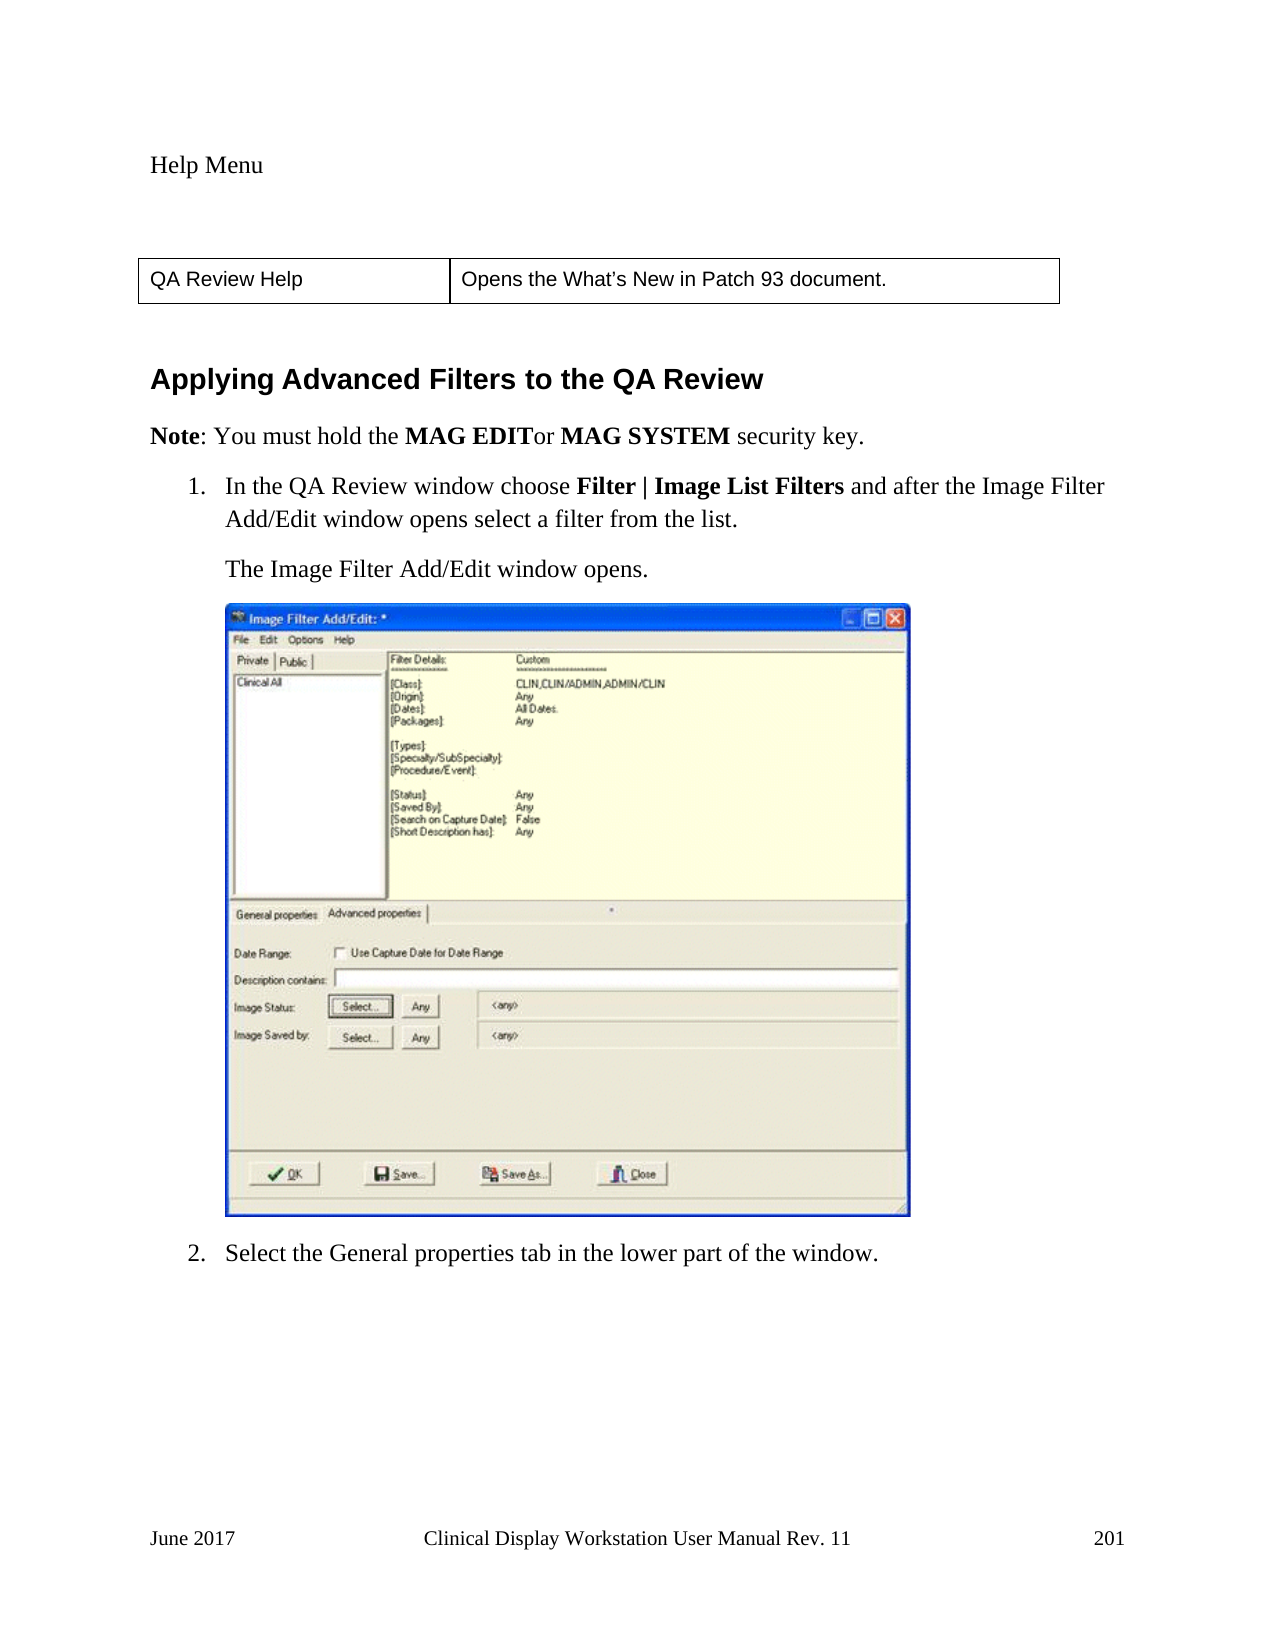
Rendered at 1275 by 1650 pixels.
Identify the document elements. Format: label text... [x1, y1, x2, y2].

list Select the General properties tab in the lower part of the window. [187, 1238, 1125, 1267]
text The Image Filter Add/Edit window opens. [225, 554, 1125, 582]
subtitle Applying Advanced Filters to the QA Review [150, 362, 1125, 396]
list In the QA Review window choose Filter | Image List Filters and after the Image Filter Add/Edit window opens select a filter from the list. [187, 471, 1125, 533]
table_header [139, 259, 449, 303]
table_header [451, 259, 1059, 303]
text Note: You must hold the MAG EDITor MAG SYSTEM security key. [150, 421, 1125, 450]
text Help Menu [150, 150, 1125, 179]
